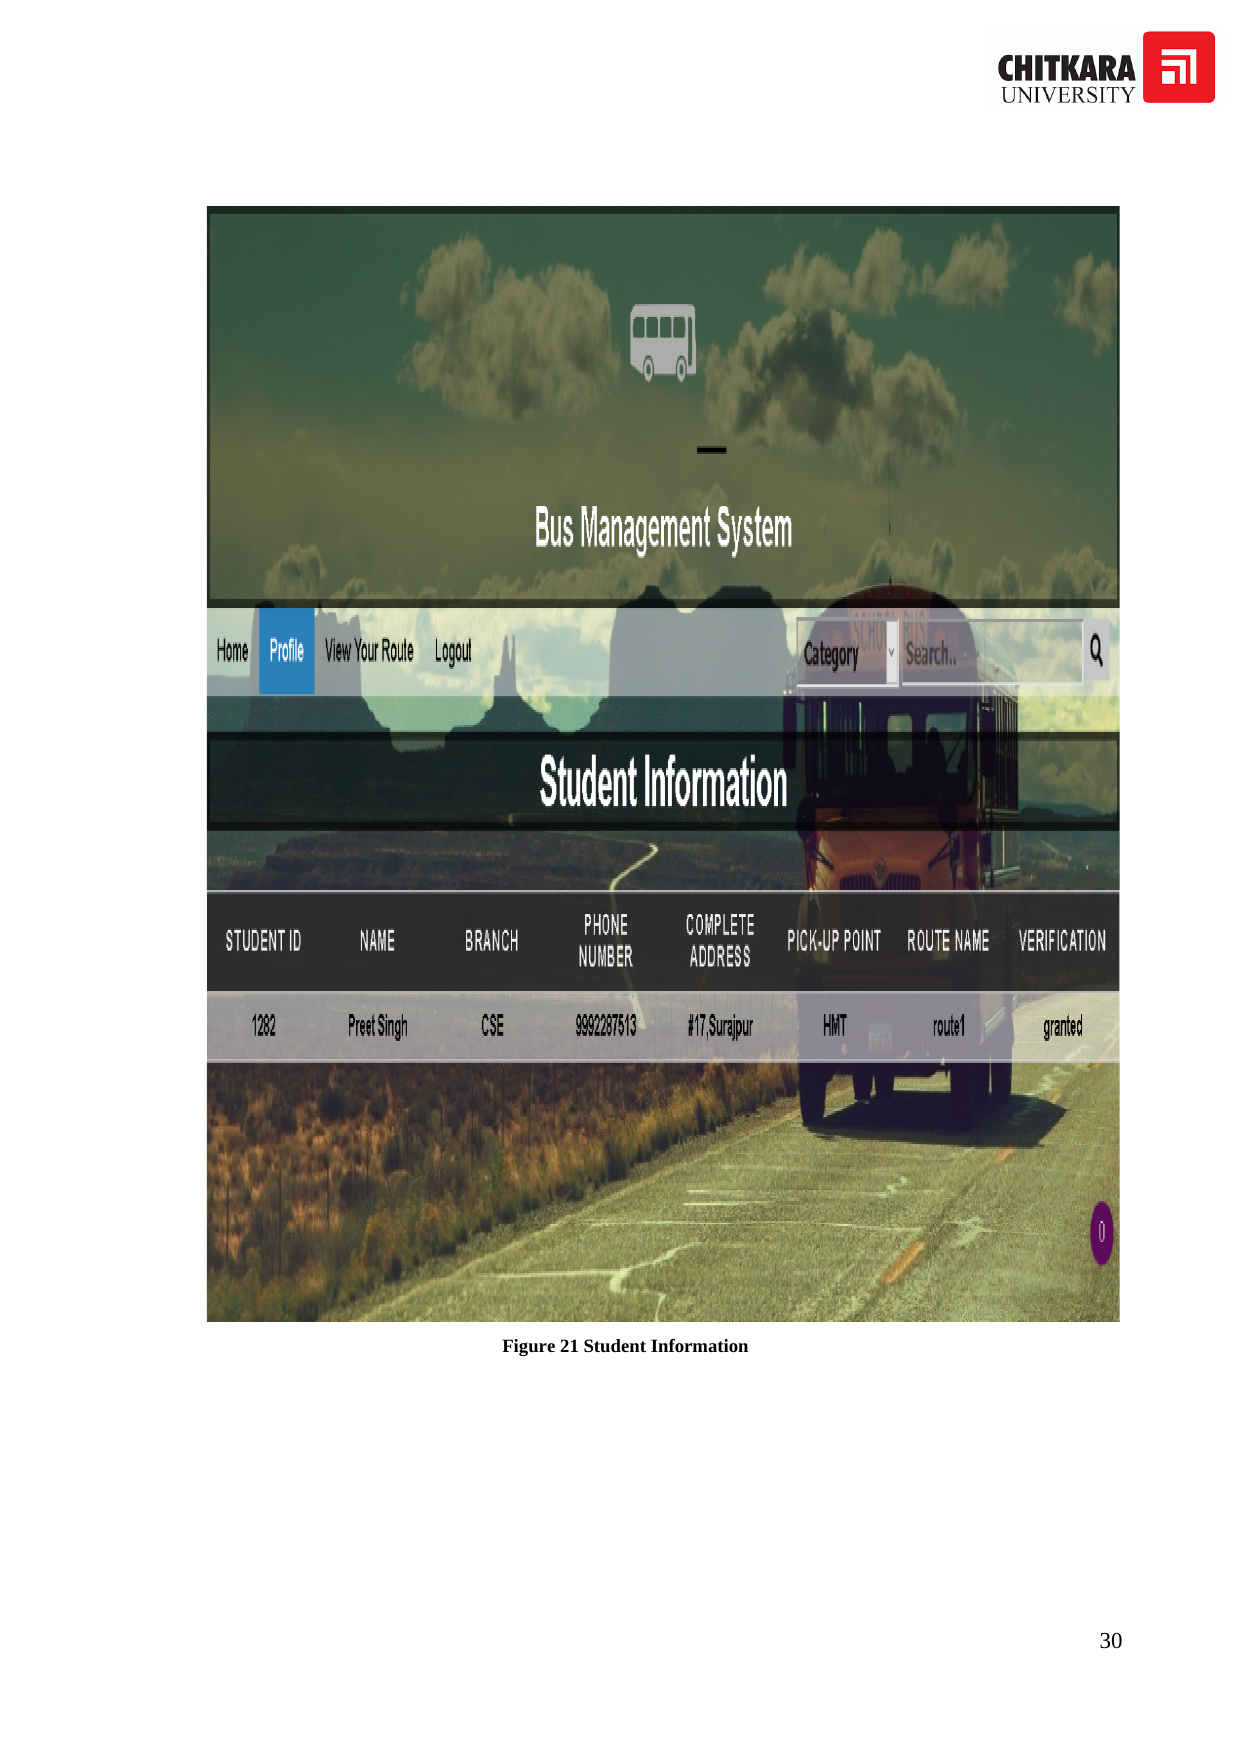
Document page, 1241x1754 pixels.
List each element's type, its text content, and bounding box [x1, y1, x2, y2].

picture [206, 206, 1120, 1322]
picture [983, 29, 1226, 106]
text Figure 21 Student Information [443, 1334, 1122, 1356]
